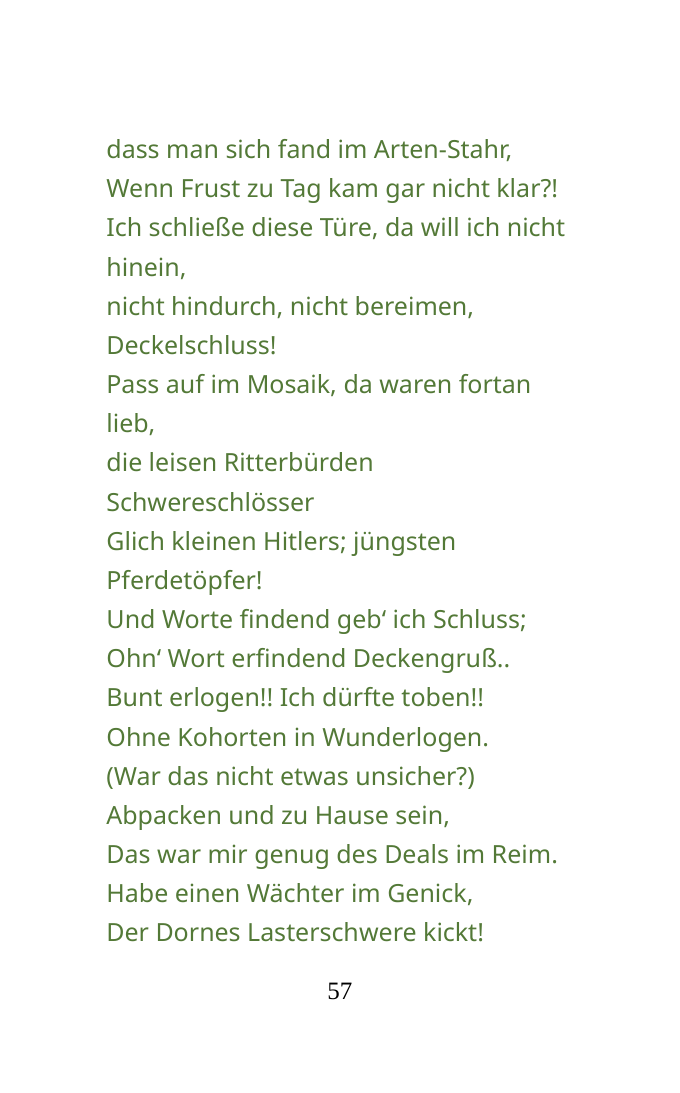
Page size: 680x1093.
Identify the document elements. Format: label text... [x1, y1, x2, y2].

text nicht hindurch, nicht bereimen, Deckelschluss! [106, 288, 573, 362]
text Ich schließe diese Türe, da will ich nicht hinein, [106, 210, 573, 283]
text Wenn Frust zu Tag kam gar nicht klar?! [106, 171, 573, 205]
text Ohn‘ Wort erfindend Deckengruß.. [106, 641, 573, 675]
text Bunt erlogen!! Ich dürfte toben!! [106, 680, 573, 714]
text Abpacken und zu Hause sein, [106, 797, 573, 832]
text Glich kleinen Hitlers; jüngsten Pferdetöpfer! [106, 523, 573, 597]
text die leisen Ritterbürden Schwereschlösser [106, 445, 573, 518]
text Das war mir genug des Deals im Reim. [106, 837, 573, 871]
text Pass auf im Mosaik, da waren fortan lieb, [106, 367, 573, 440]
text dass man sich fand im Arten-Stahr, [106, 132, 573, 166]
text Habe einen Wächter im Genick, [106, 876, 573, 910]
text Und Worte findend geb‘ ich Schluss; [106, 602, 573, 636]
text (War das nicht etwas unsicher?) [106, 758, 573, 792]
text Ohne Kohorten in Wunderlogen. [106, 719, 573, 753]
text Der Dornes Lasterschwere kickt! [106, 915, 573, 949]
